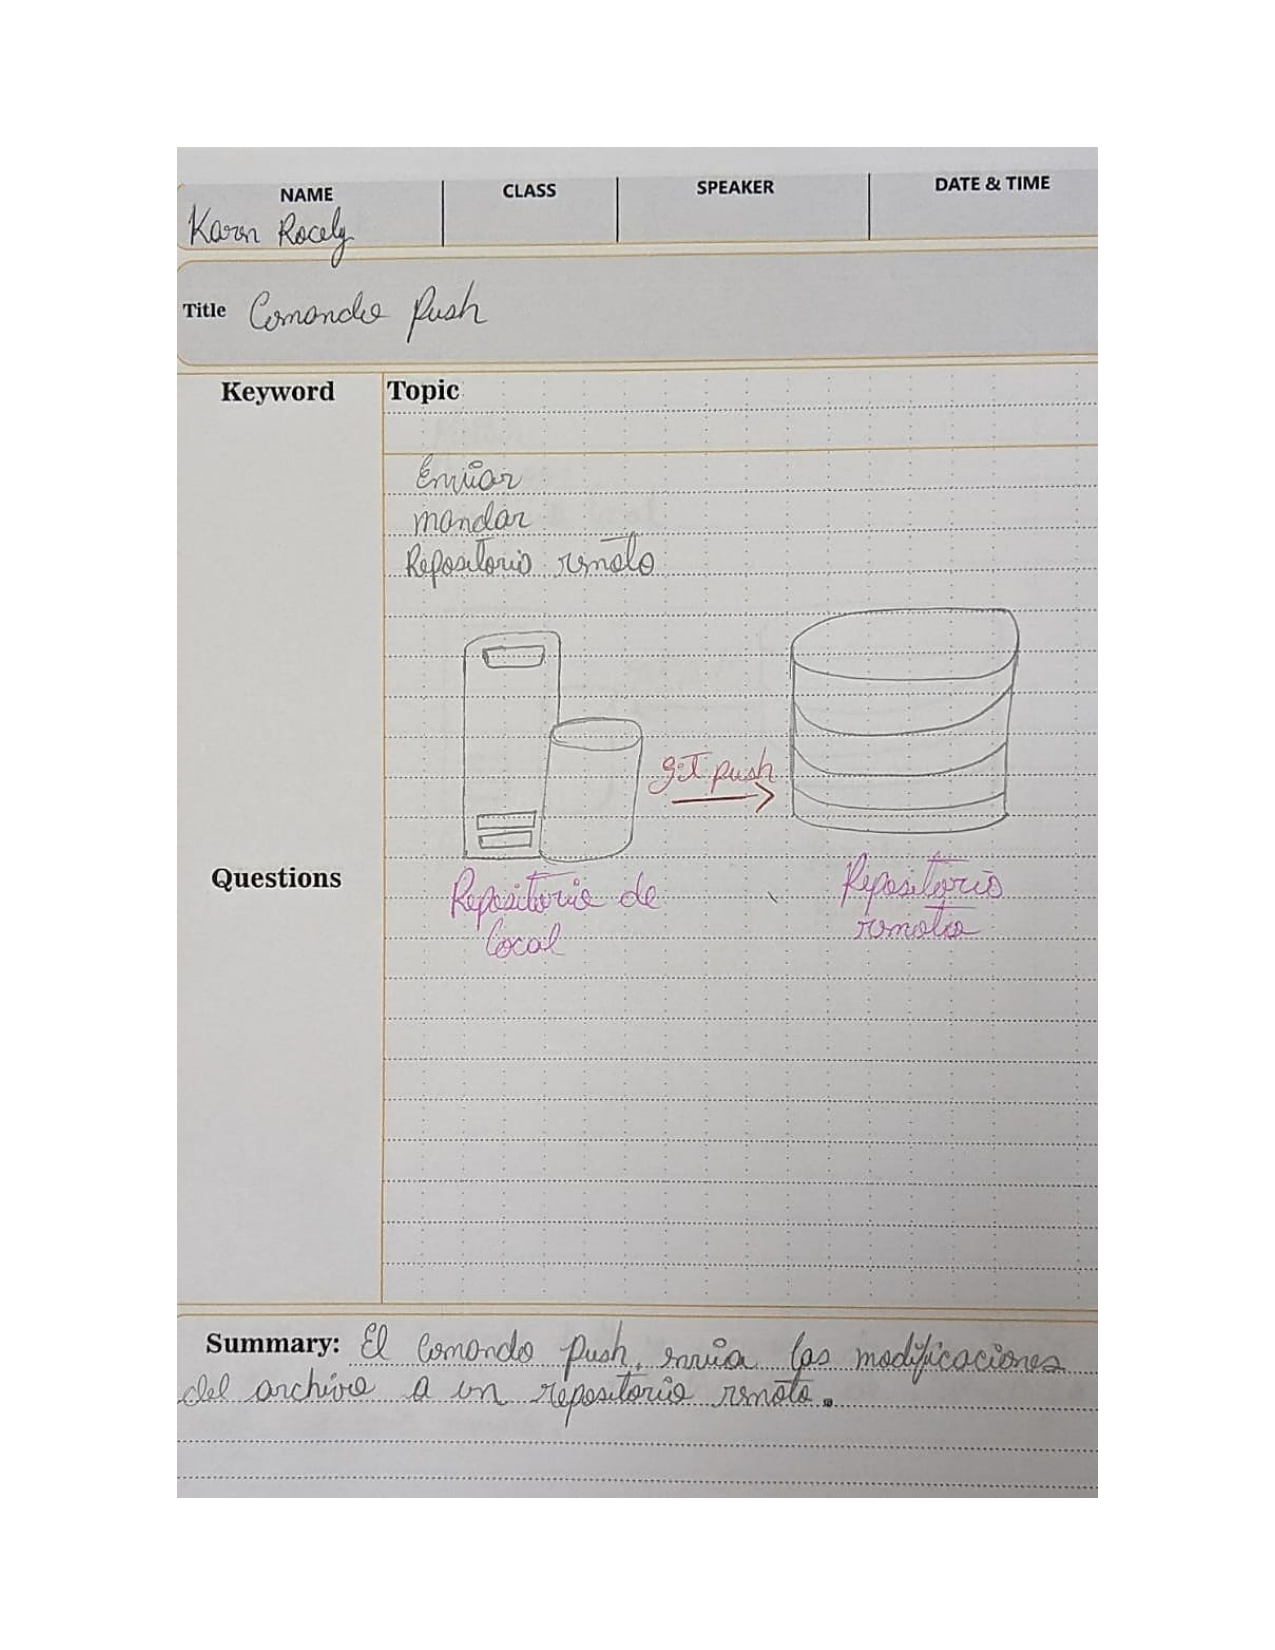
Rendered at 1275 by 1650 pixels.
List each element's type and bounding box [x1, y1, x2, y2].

picture [177, 147, 1098, 1498]
